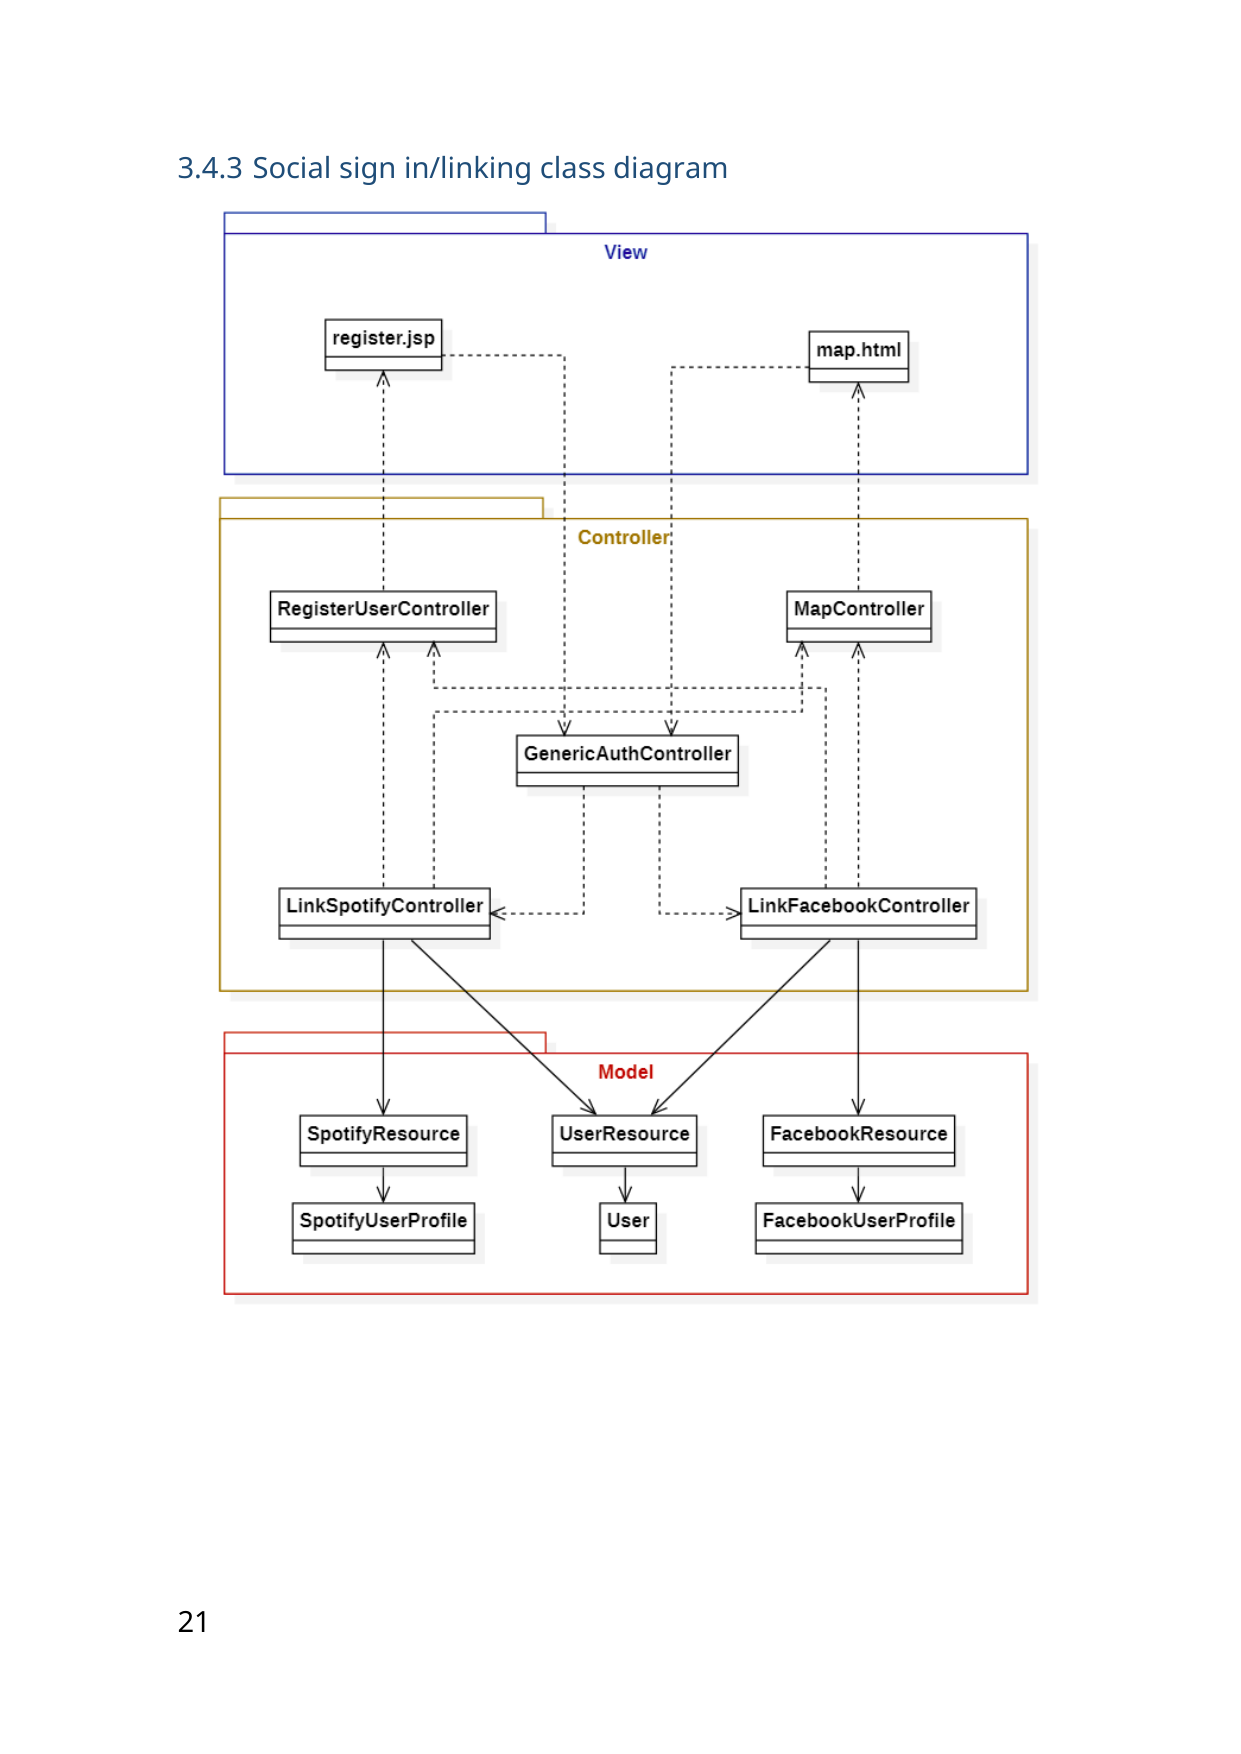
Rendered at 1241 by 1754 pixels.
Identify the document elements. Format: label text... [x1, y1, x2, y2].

subtitle Social sign in/linking class diagram [177, 148, 1063, 187]
picture [177, 190, 1069, 1323]
